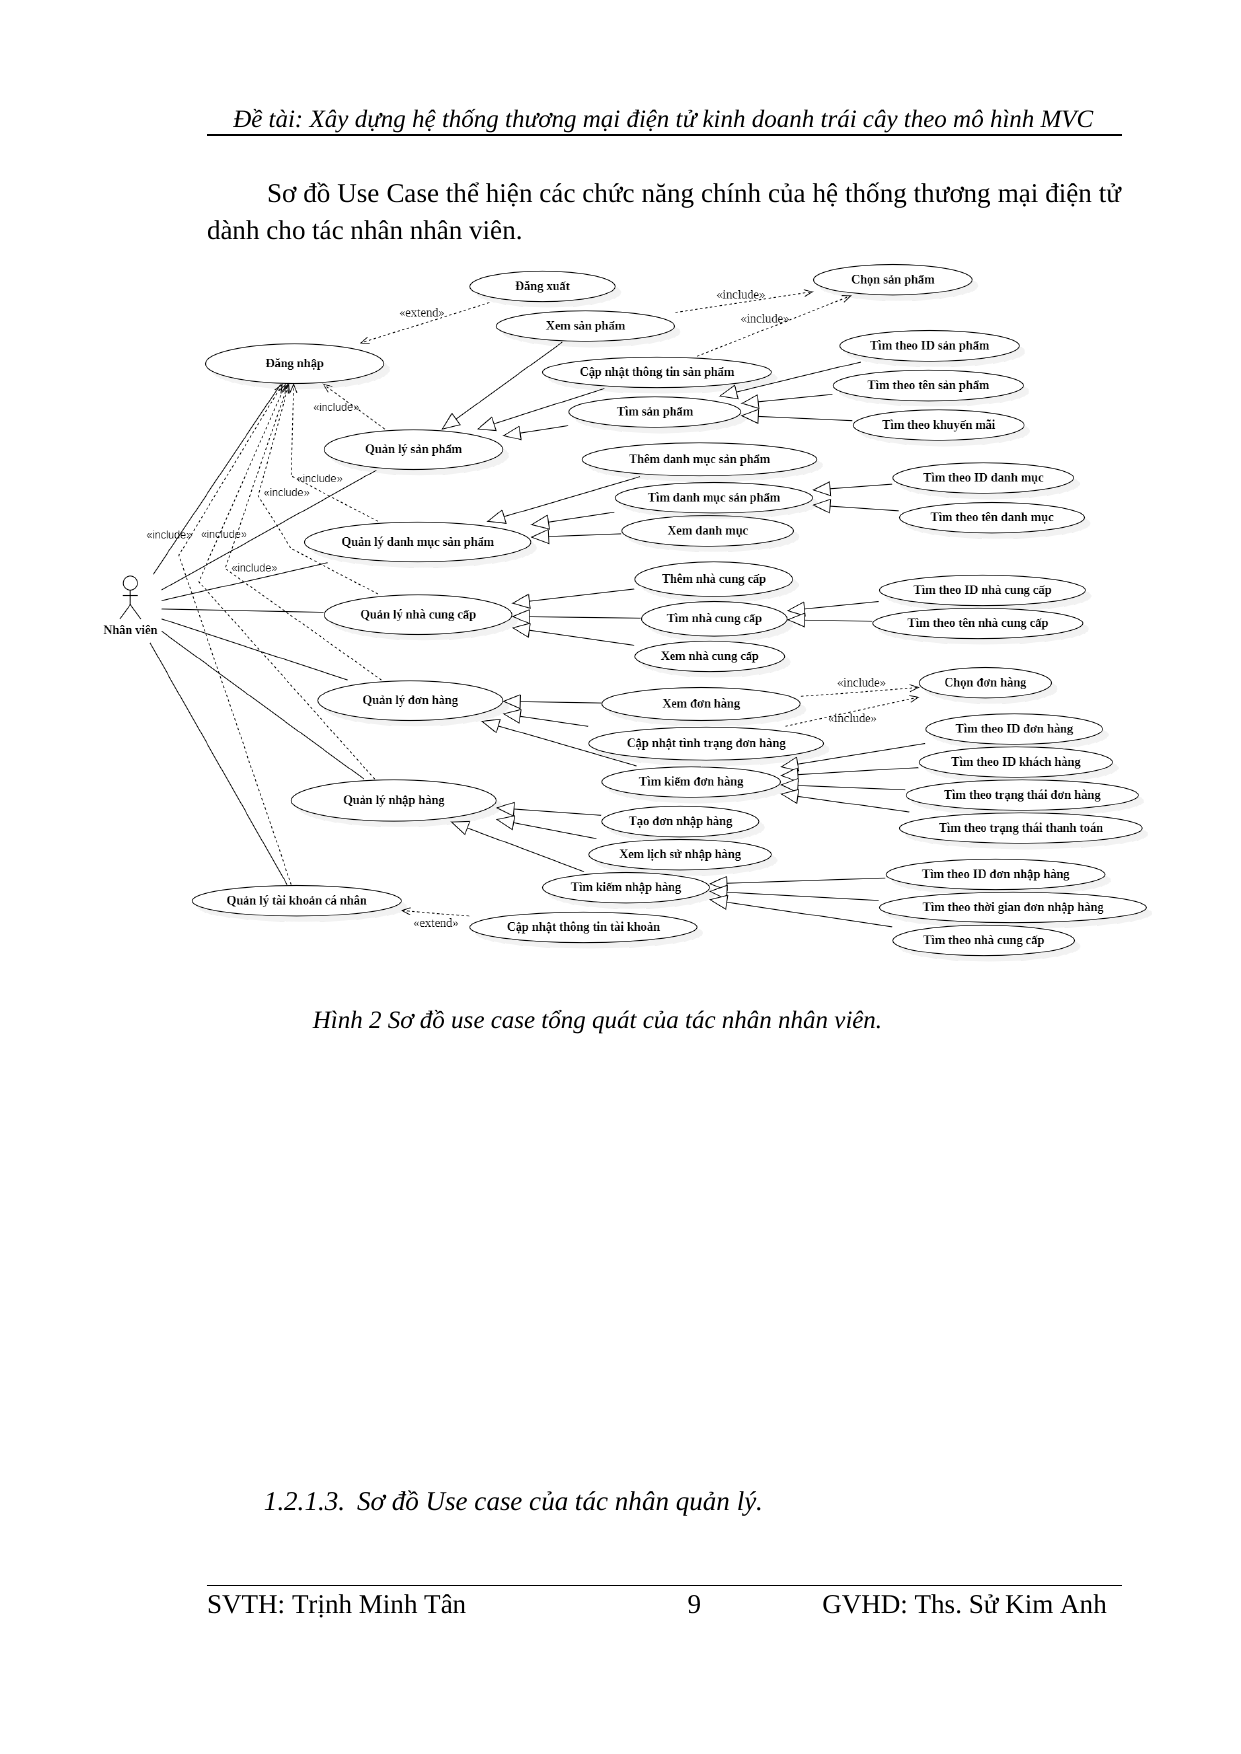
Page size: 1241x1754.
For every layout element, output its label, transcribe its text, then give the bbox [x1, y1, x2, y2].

text Sơ đồ Use Case thể hiện các chức năng chính của hệ thống thương mại điện tử dành cho tác nhân nhân viên. [207, 177, 1122, 246]
picture [91, 256, 1178, 988]
subtitle Sơ đồ Use case của tác nhân quản lý. [264, 1485, 1122, 1516]
